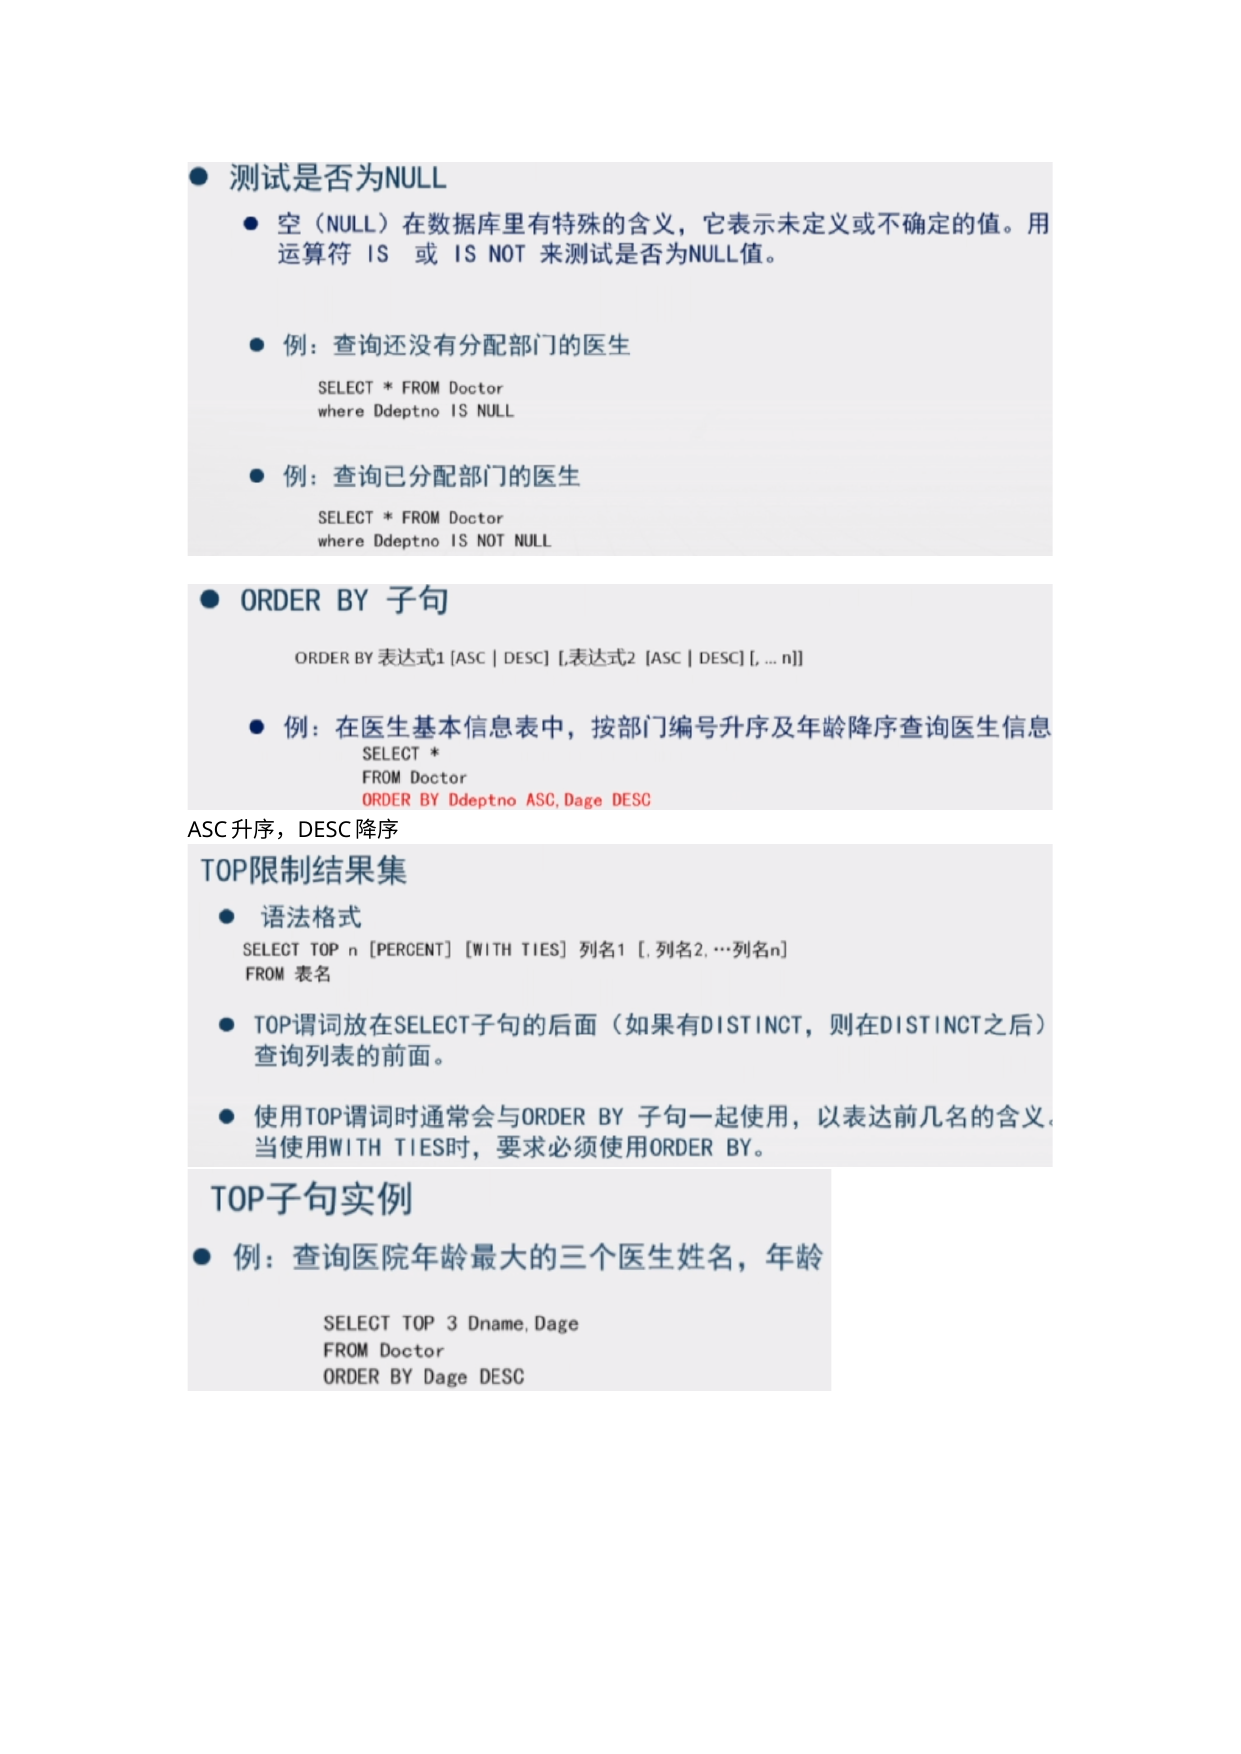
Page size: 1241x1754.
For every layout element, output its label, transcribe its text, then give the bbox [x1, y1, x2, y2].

text ASC升序，DESC降序 [187, 812, 1053, 844]
picture [187, 162, 1053, 556]
picture [187, 1169, 832, 1391]
picture [187, 584, 1053, 810]
picture [187, 844, 1053, 1167]
